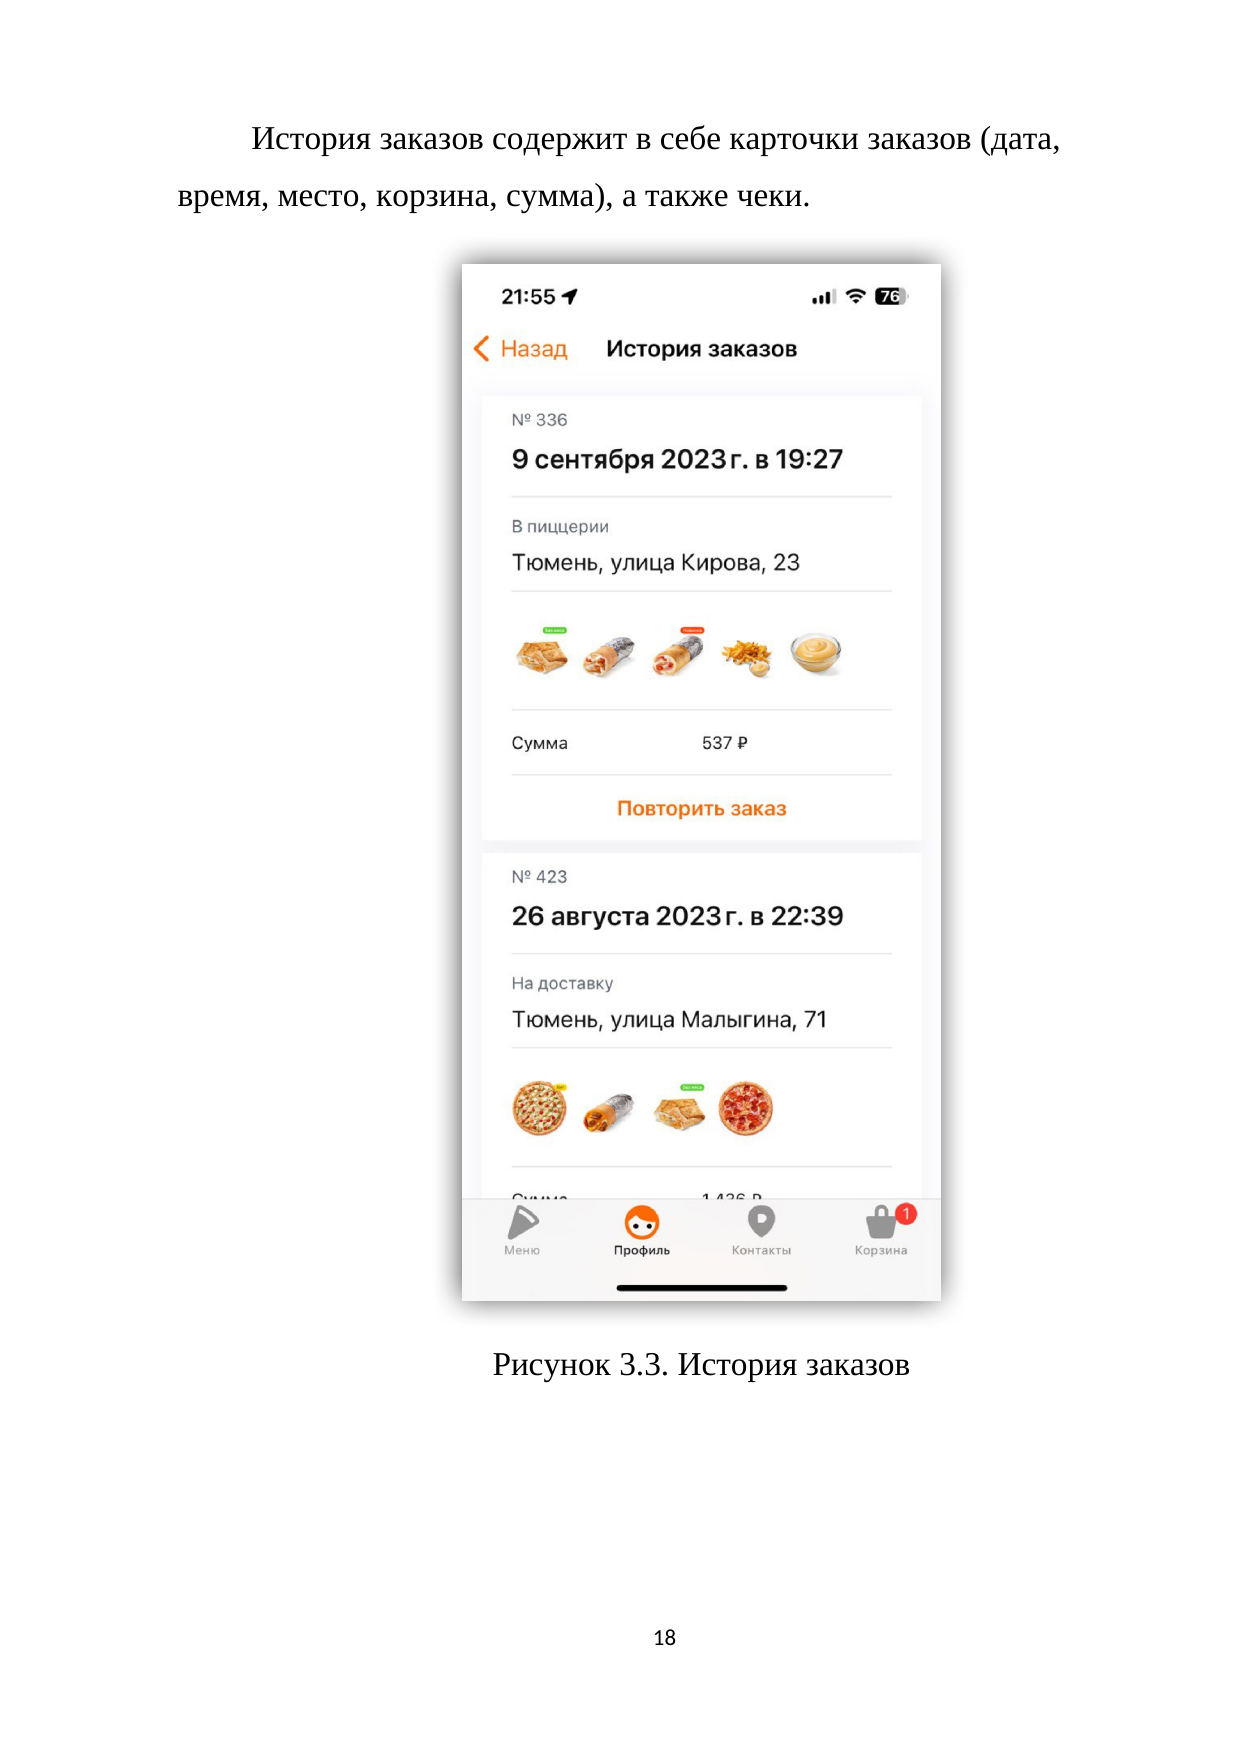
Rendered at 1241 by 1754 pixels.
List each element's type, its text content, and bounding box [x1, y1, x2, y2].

picture [462, 264, 941, 1301]
text Рисунок 3.3. История заказов [177, 1344, 1152, 1382]
text История заказов содержит в себе карточки заказов (дата, время, место, корзина, сумма), а также чеки. [177, 118, 1152, 214]
